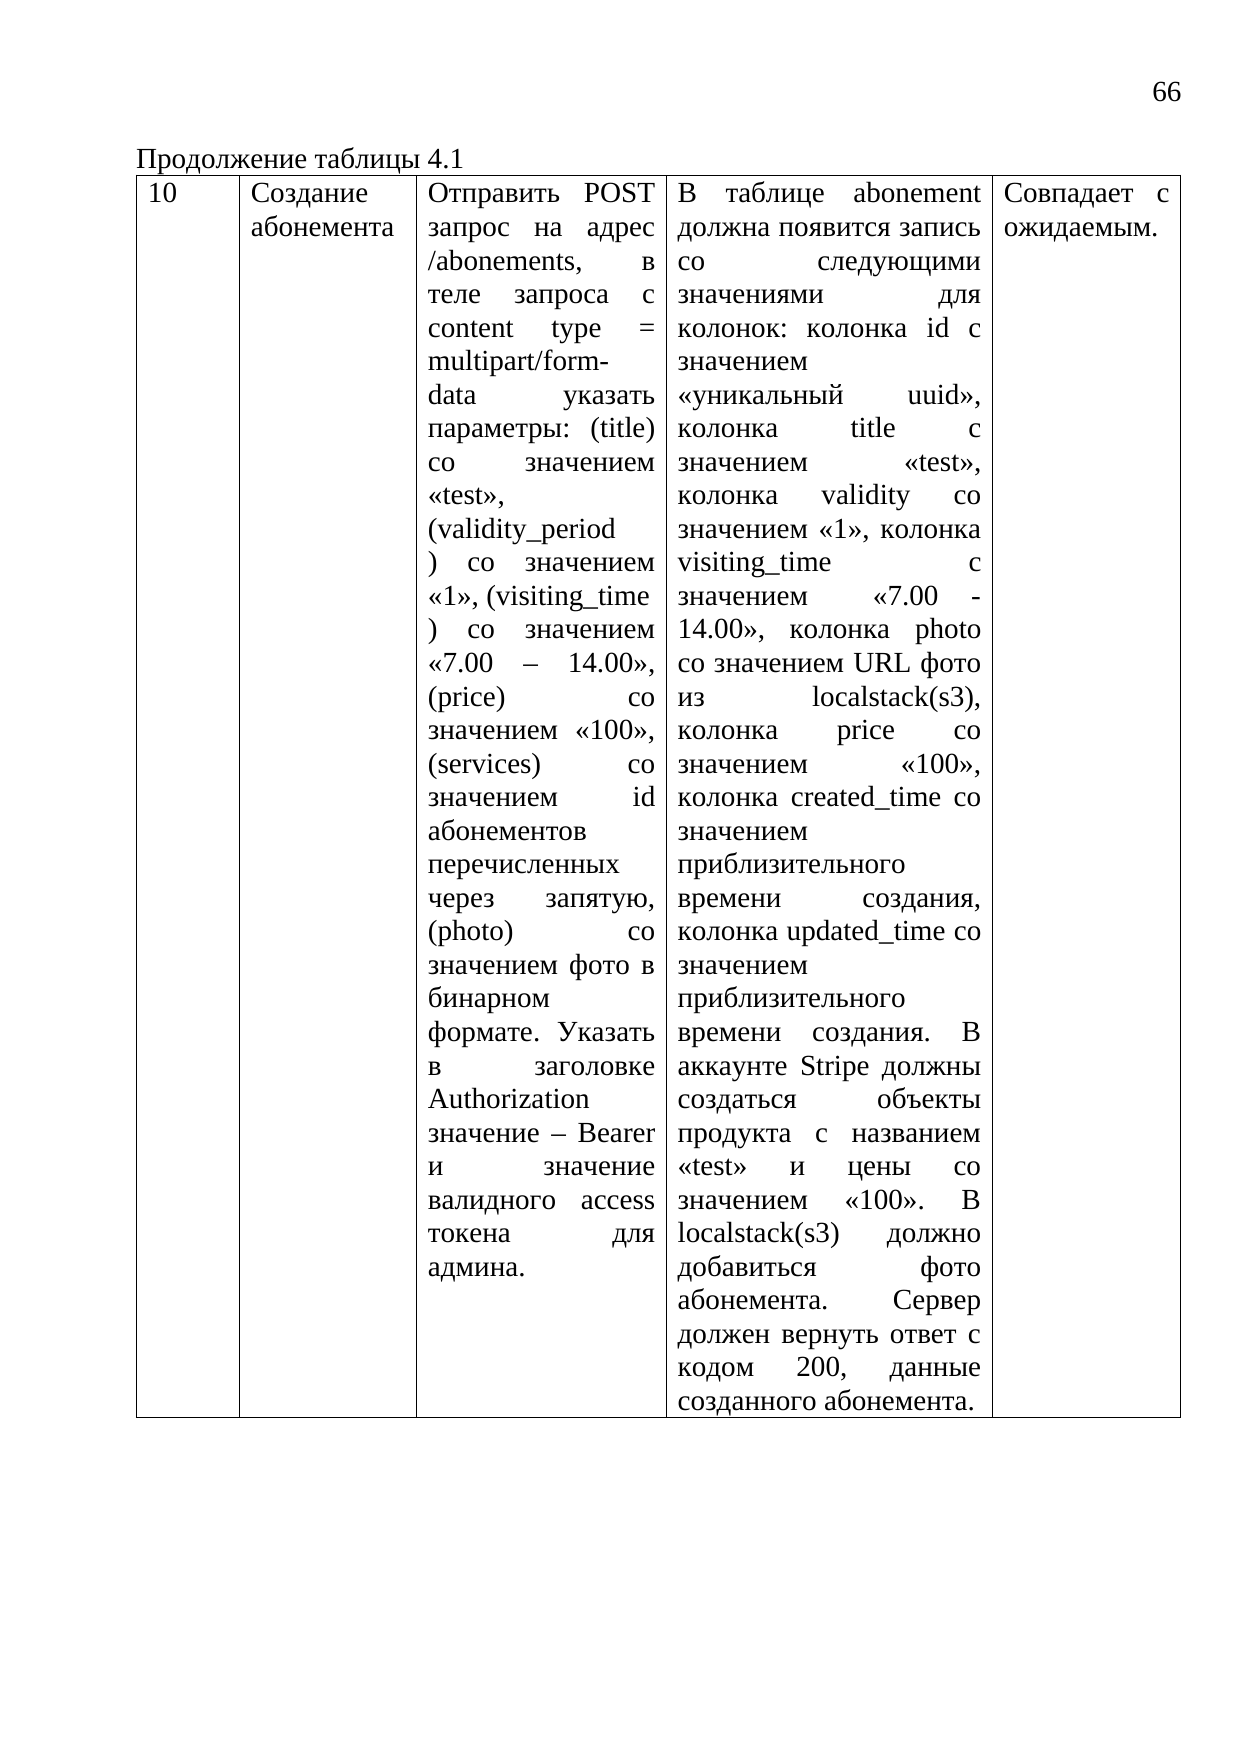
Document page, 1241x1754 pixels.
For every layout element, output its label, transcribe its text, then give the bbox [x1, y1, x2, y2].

table_header В таблице abonement должна появится запись со следующими значениями для колонок: колонка id с значением «уникальный uuid», колонка title c значением «test», колонка validity со значением «1», колонка visiting_time c значением «7.00 - 14.00», колонка photo со значением URL фото из localstack(s3), колонка price со значением «100», колонка created_time со значением приблизительного времени создания, колонка updated_time со значением приблизительного времени создания. В аккаунте Stripe должны создаться объекты продукта с названием «test» и цены со значением «100». В localstack(s3) должно добавиться фото абонемента. Сервер должен вернуть ответ с кодом 200, данные созданного абонемента. [667, 176, 992, 1417]
table_header 10 [137, 176, 239, 1417]
table_header Совпадает с ожидаемым. [993, 176, 1180, 1417]
table_header Отправить POST запрос на адрес /abonements, в теле запроса с content type = multipart/form-data указать параметры: (title) со значением «test», (validity_period ) со значением «1», (visiting_time ) со значением «7.00 – 14.00», (price) со значением «100», (services) со значением id абонементов перечисленных через запятую, (photo) со значением фото в бинарном формате. Указать в заголовке Authorization значение – Bearer и значение валидного access токена для админа. [417, 176, 666, 1417]
text Продолжение таблицы 4.1 [136, 141, 1181, 174]
table_header Создание абонемента [240, 176, 416, 1417]
